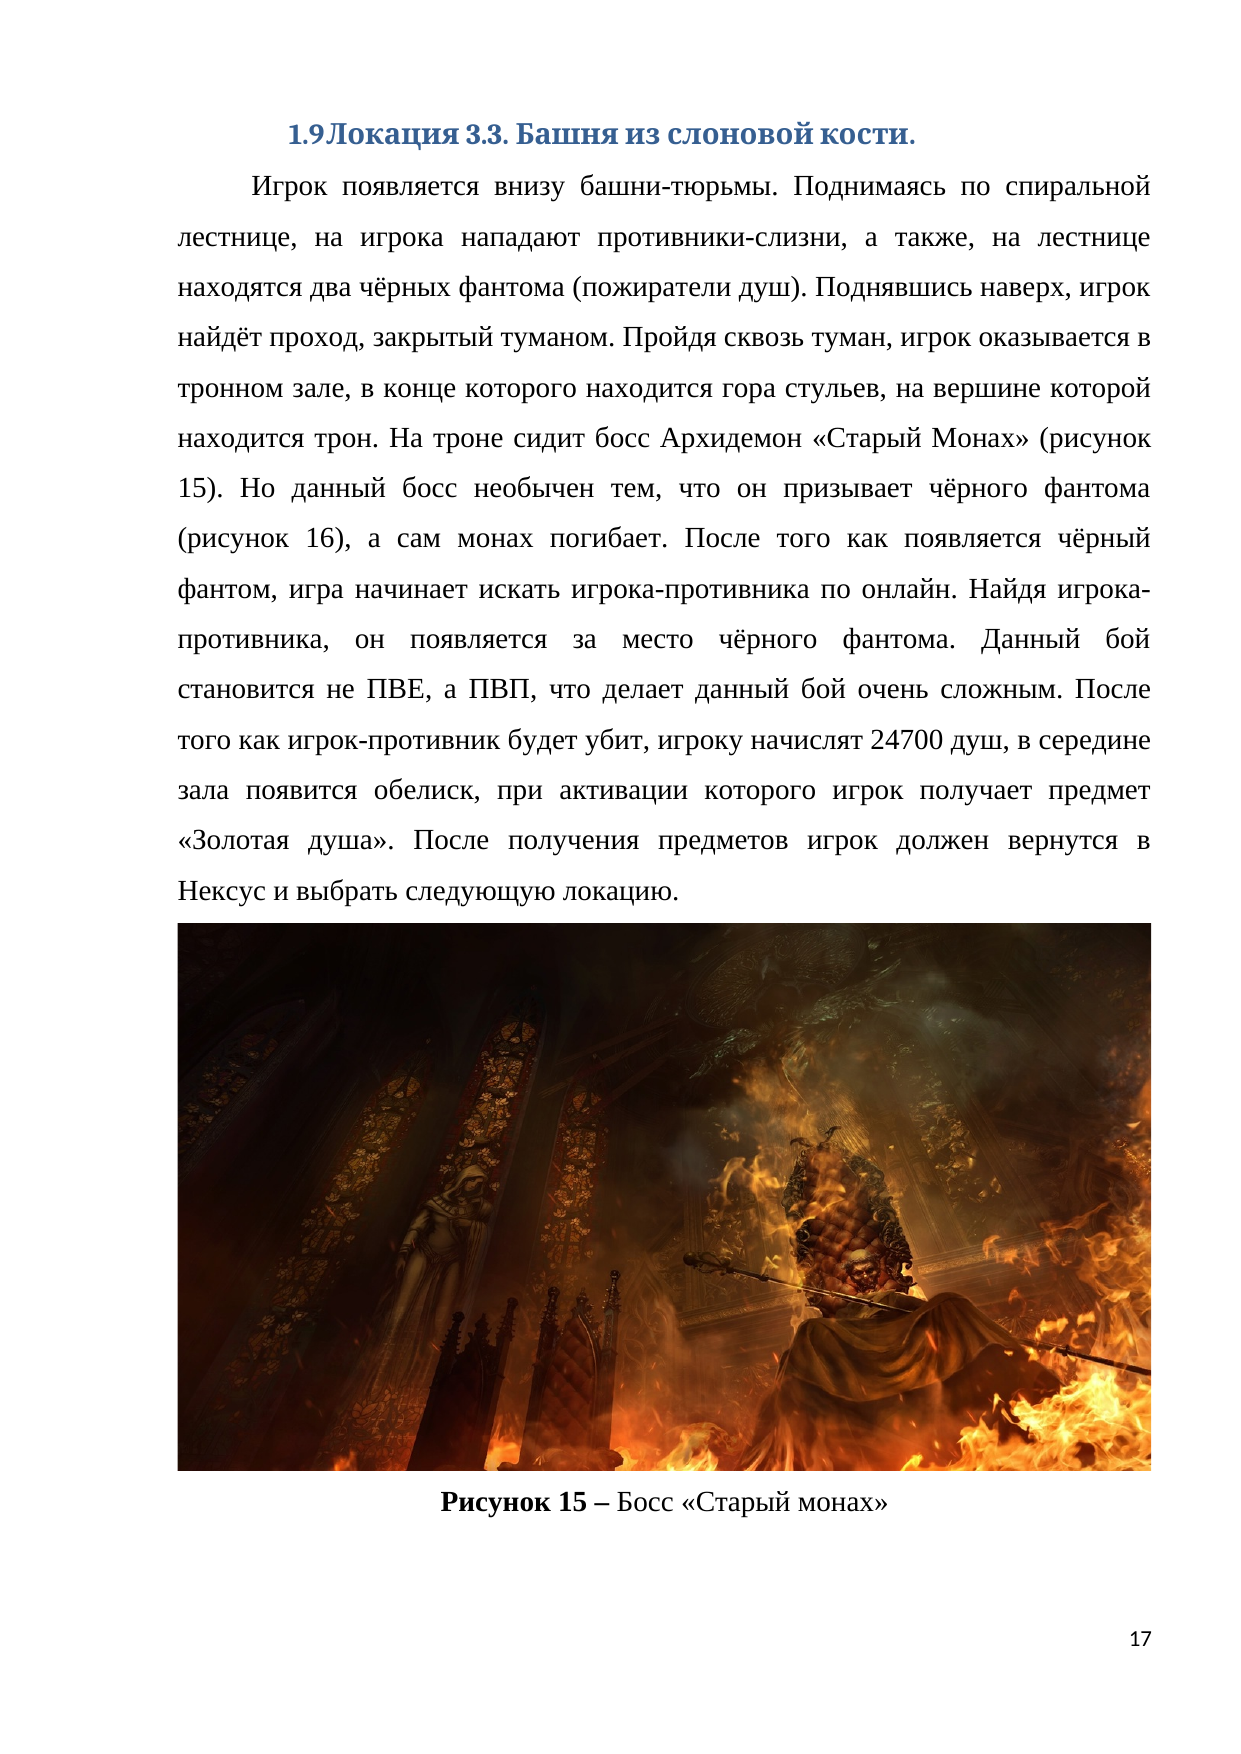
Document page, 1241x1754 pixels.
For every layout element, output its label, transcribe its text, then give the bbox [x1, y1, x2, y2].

text Игрок появляется внизу башни-тюрьмы. Поднимаясь по спиральной лестнице, на игрока нападают противники-слизни, а также, на лестнице находятся два чёрных фантома (пожиратели душ). Поднявшись наверх, игрок найдёт проход, закрытый туманом. Пройдя сквозь туман, игрок оказывается в тронном зале, в конце которого находится гора стульев, на вершине которой находится трон. На троне сидит босс Архидемон «Старый Монах» (рисунок 15). Но данный босс необычен тем, что он призывает чёрного фантома (рисунок 16), а сам монах погибает. После того как появляется чёрный фантом, игра начинает искать игрока-противника по онлайн. Найдя игрока-противника, он появляется за место чёрного фантома. Данный бой становится не ПВЕ, а ПВП, что делает данный бой очень сложным. После того как игрок-противник будет убит, игроку начислят 24700 душ, в середине зала появится обелиск, при активации которого игрок получает предмет «Золотая душа». После получения предметов игрок должен вернутся в Нексус и выбрать следующую локацию. [177, 168, 1152, 906]
subtitle Локация 3.3. Башня из слоновой кости. [288, 118, 1152, 152]
picture [177, 923, 1152, 1471]
list Рисунок 15 – Босс «Старый монах» [177, 1484, 1152, 1518]
